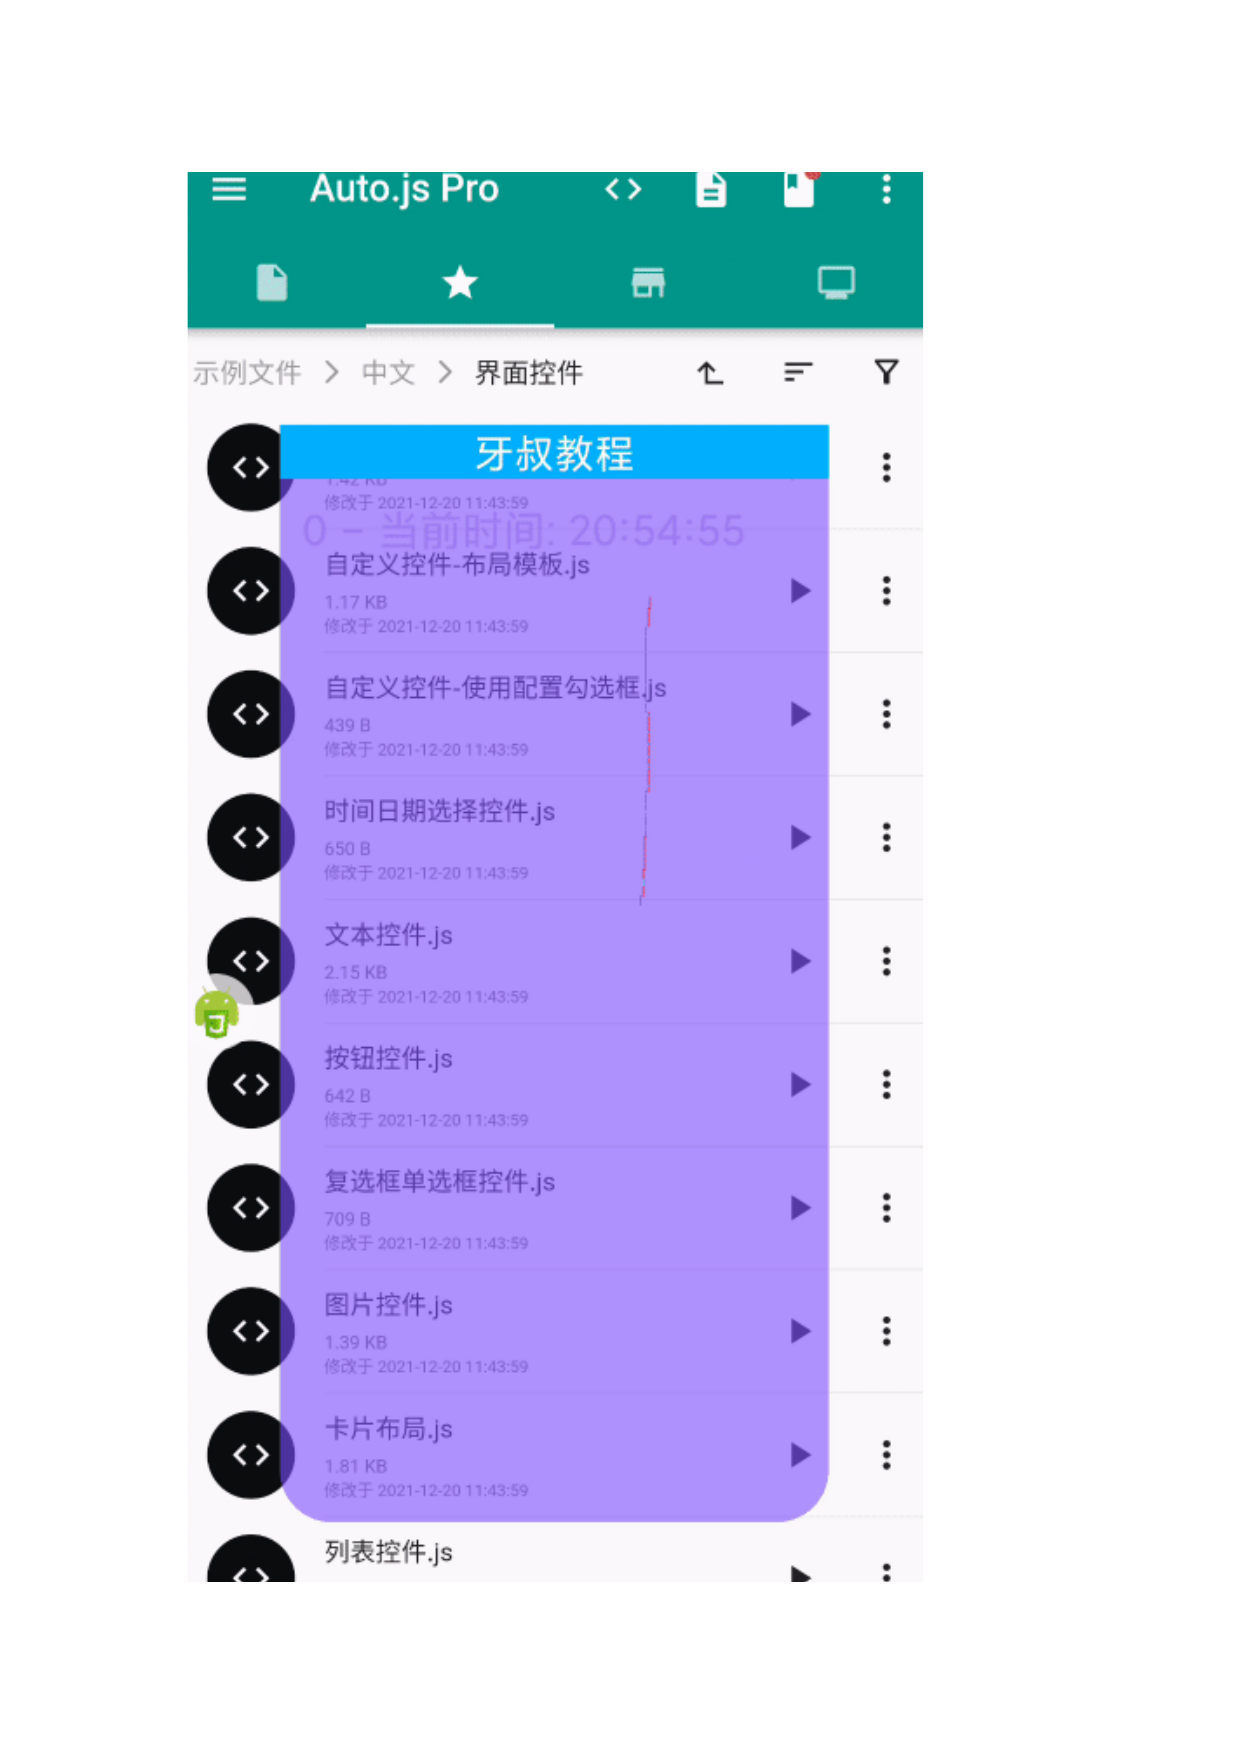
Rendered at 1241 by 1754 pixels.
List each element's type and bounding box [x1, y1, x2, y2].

picture [187, 172, 924, 1582]
